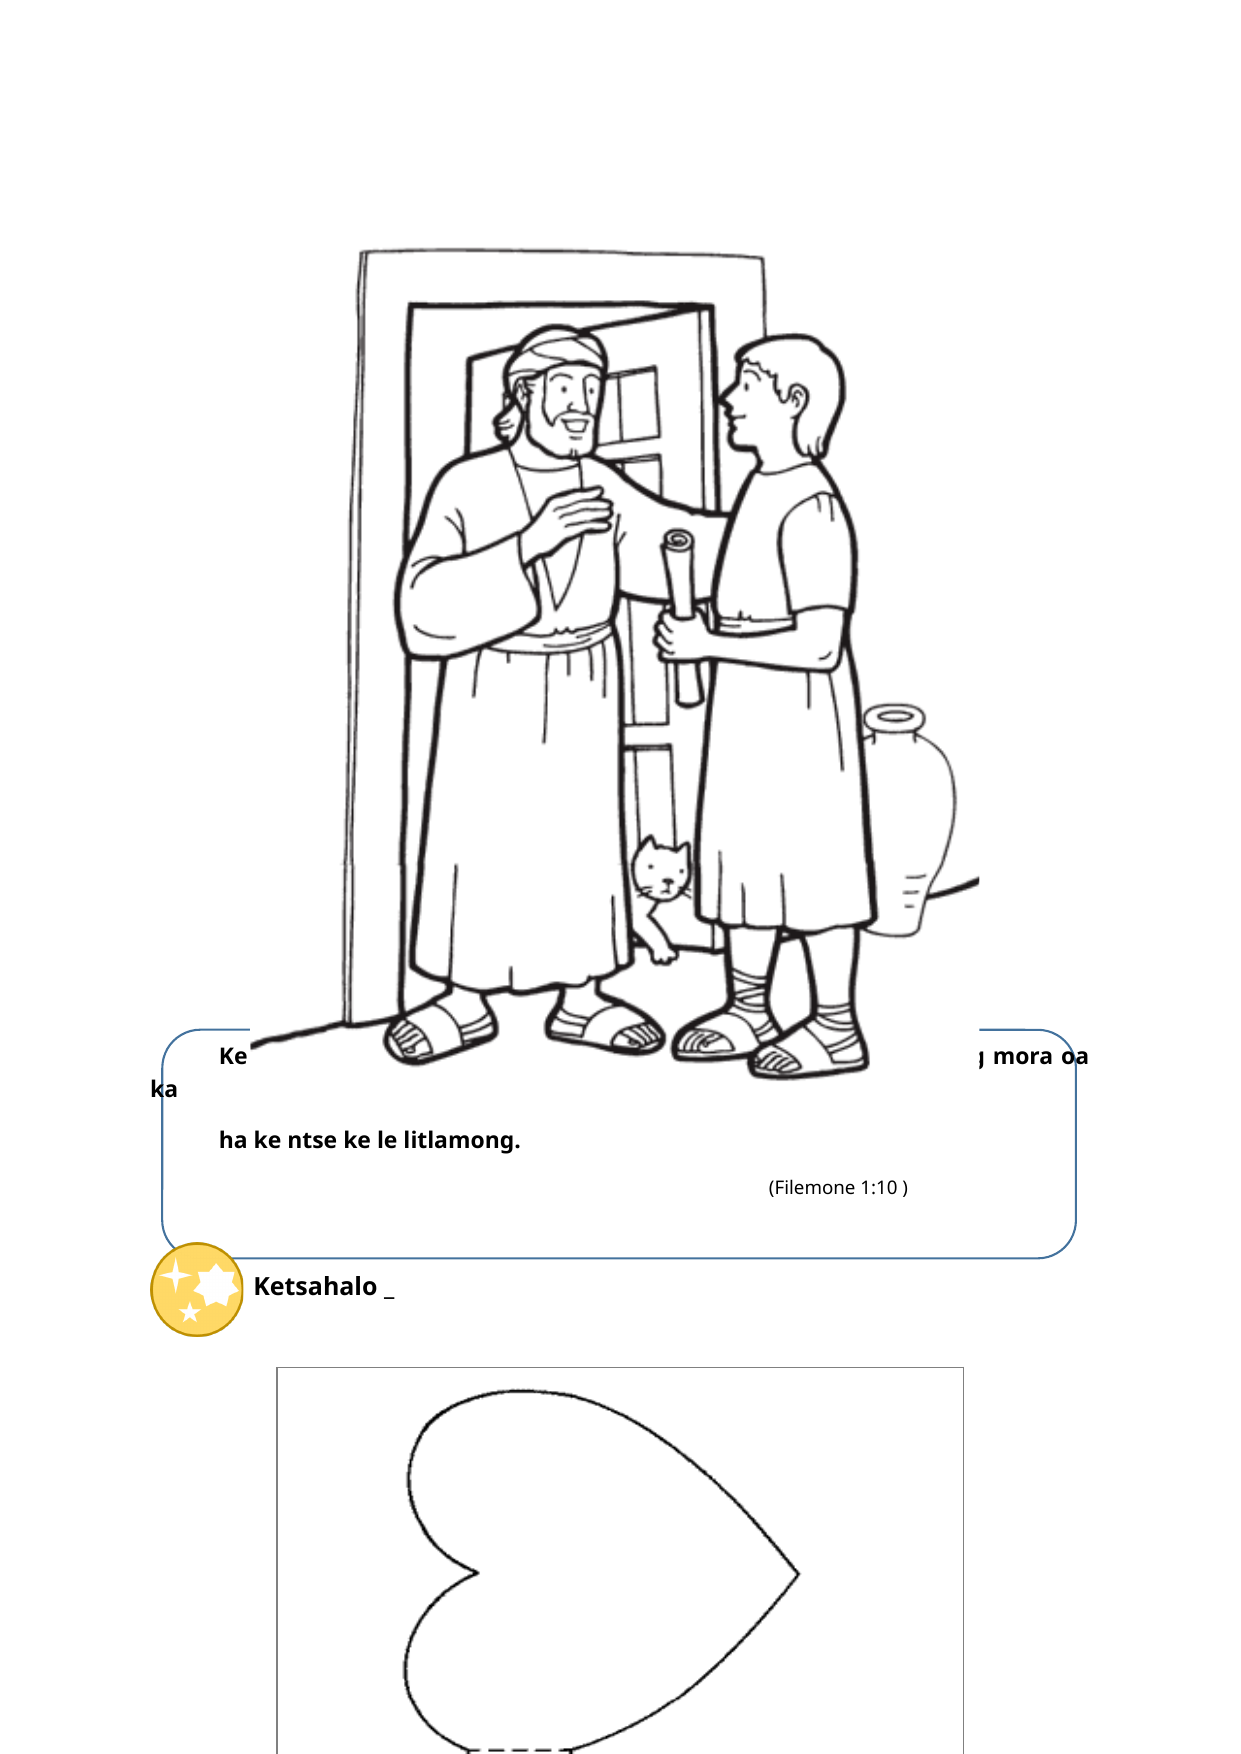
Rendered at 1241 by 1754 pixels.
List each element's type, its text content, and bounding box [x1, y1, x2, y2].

picture [150, 1242, 244, 1337]
picture [250, 240, 980, 1096]
text Ke ipiletsa ho uena bakeng sa mora oa ka Onesimase, eo e bileng mora oa ka [150, 1040, 1090, 1105]
picture [278, 1368, 963, 1754]
text (Filemone 1:10 ) [150, 1174, 1090, 1200]
text ha ke ntse ke le litlamong. [150, 1124, 1090, 1155]
text Ketsahalo _ [244, 1269, 1090, 1303]
